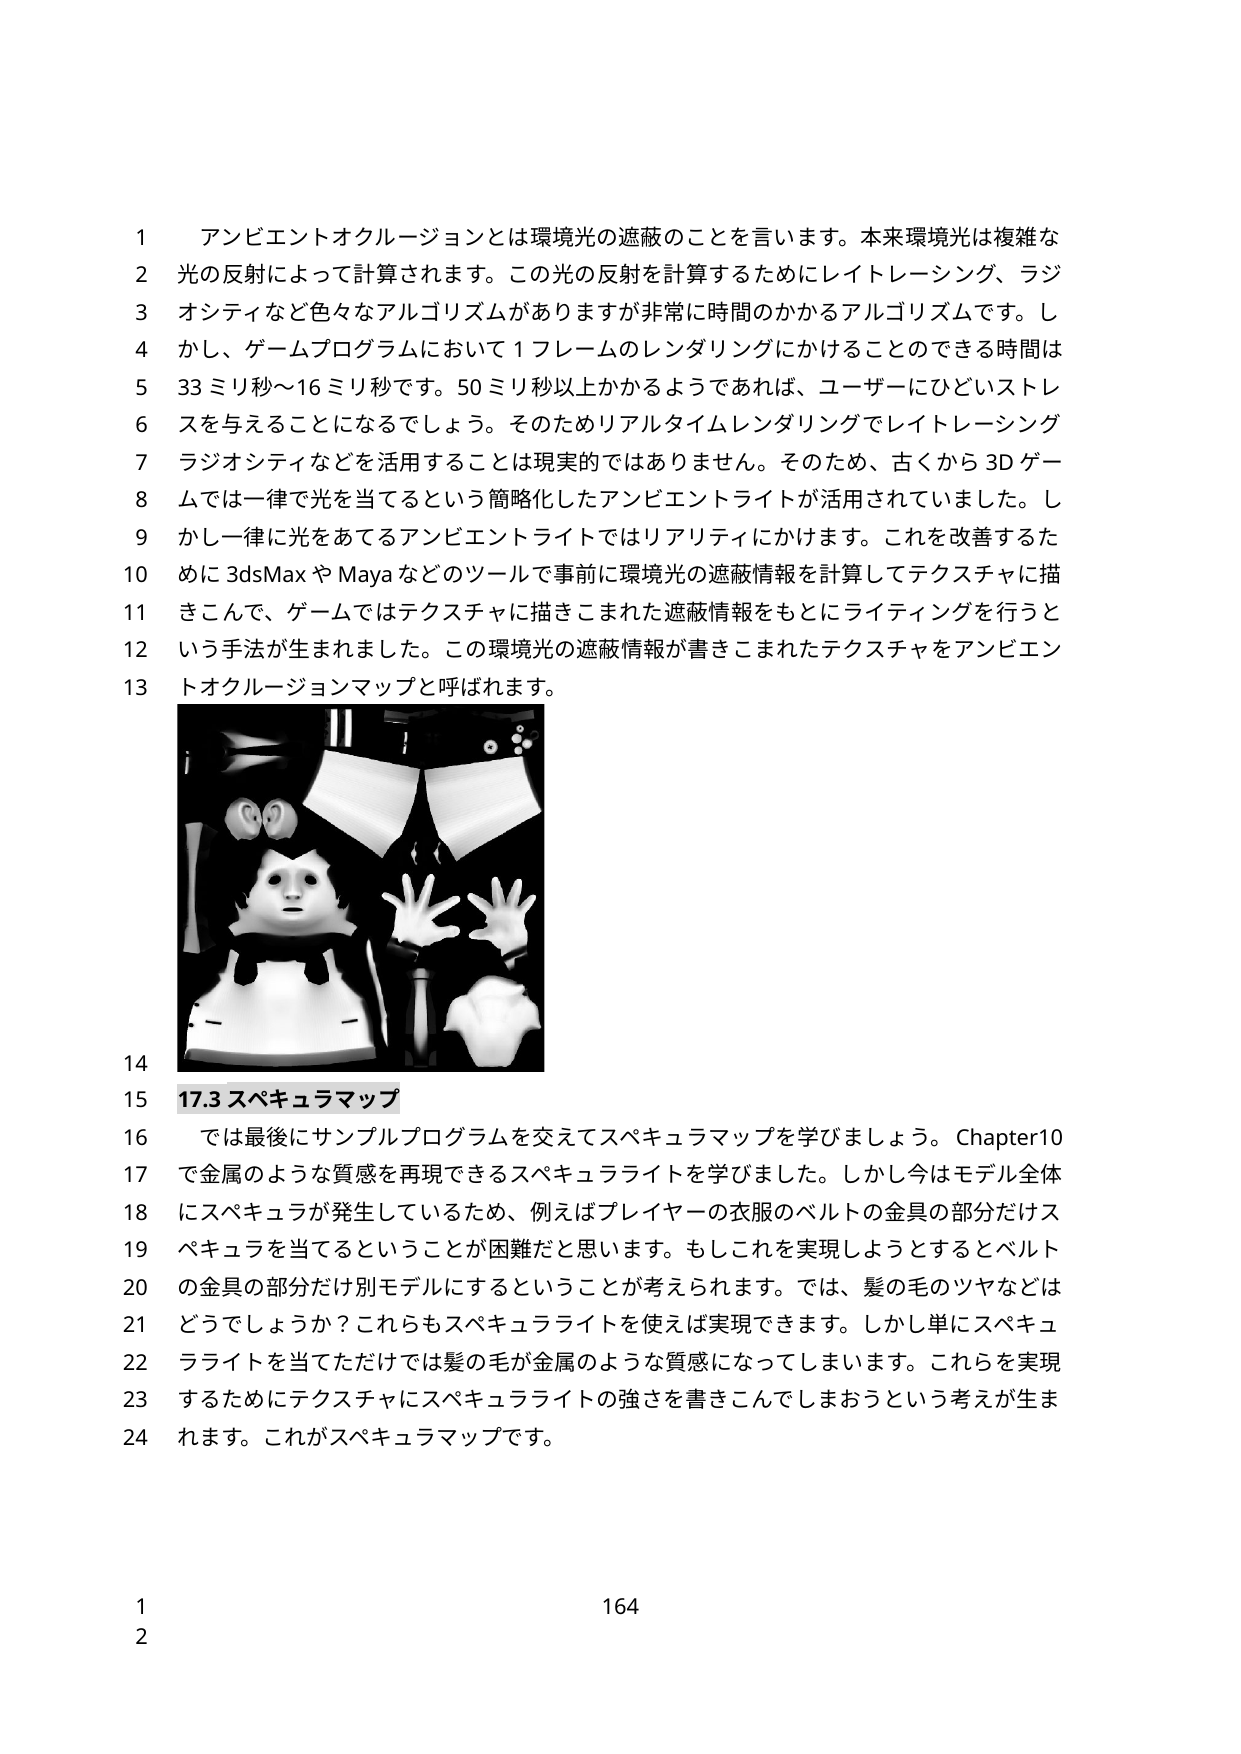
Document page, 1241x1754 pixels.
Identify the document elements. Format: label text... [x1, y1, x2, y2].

text 17.3 スペキュラマップ [177, 1079, 1063, 1117]
text では最後にサンプルプログラムを交えてスペキュラマップを学びましょう。Chapter10で金属のような質感を再現できるスペキュラライトを学びました。しかし今はモデル全体にスペキュラが発生しているため、例えばプレイヤーの衣服のベルトの金具の部分だけスペキュラを当てるということが困難だと思います。もしこれを実現しようとするとベルトの金具の部分だけ別モデルにするということが考えられます。では、髪の毛のツヤなどはどうでしょうか？これらもスペキュラライトを使えば実現できます。しかし単にスペキュラライトを当てただけでは髪の毛が金属のような質感になってしまいます。これらを実現するためにテクスチャにスペキュラライトの強さを書きこんでしまおうという考えが生まれます。これがスペキュラマップです。 [177, 1117, 1063, 1454]
picture [177, 704, 545, 1072]
text アンビエントオクルージョンとは環境光の遮蔽のことを言います。本来環境光は複雑な光の反射によって計算されます。この光の反射を計算するためにレイトレーシング、ラジオシティなど色々なアルゴリズムがありますが非常に時間のかかるアルゴリズムです。しかし、ゲームプログラムにおいて1フレームのレンダリングにかけることのできる時間は33ミリ秒～16ミリ秒です。50ミリ秒以上かかるようであれば、ユーザーにひどいストレスを与えることになるでしょう。そのためリアルタイムレンダリングでレイトレーシング、ラジオシティなどを活用することは現実的ではありません。そのため、古くから3Dゲームでは一律で光を当てるという簡略化したアンビエントライトが活用されていました。しかし一律に光をあてるアンビエントライトではリアリティにかけます。これを改善するために3dsMaxやMayaなどのツールで事前に環境光の遮蔽情報を計算してテクスチャに描きこんで、ゲームではテクスチャに描きこまれた遮蔽情報をもとにライティングを行うという手法が生まれました。この環境光の遮蔽情報が書きこまれたテクスチャをアンビエントオクルージョンマップと呼ばれます。 [177, 217, 1063, 704]
